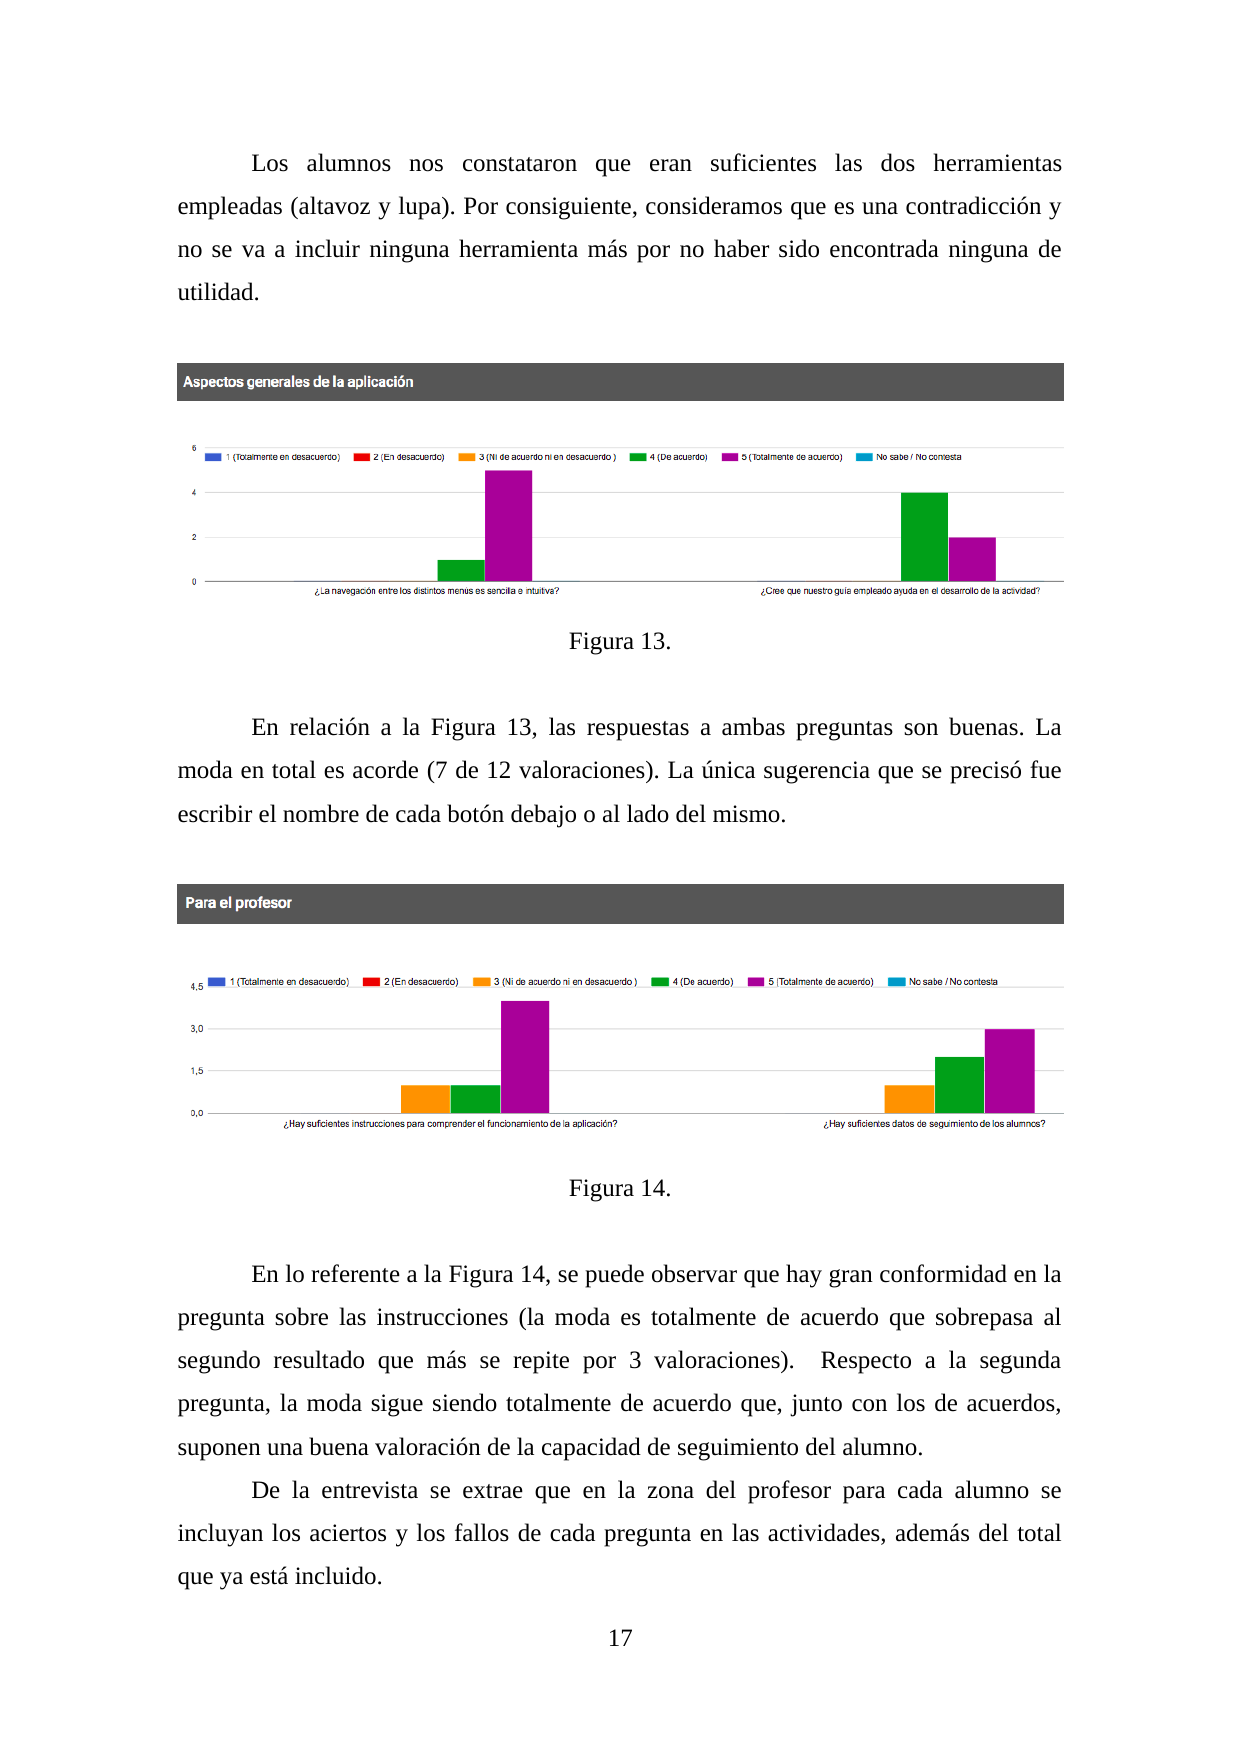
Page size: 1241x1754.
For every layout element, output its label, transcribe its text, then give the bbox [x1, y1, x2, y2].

text Los alumnos nos constataron que eran suficientes las dos herramientas empleadas (altavoz y lupa). Por consiguiente, consideramos que es una contradicción y no se va a incluir ninguna herramienta más por no haber sido encontrada ninguna de utilidad. [177, 148, 1063, 306]
text Figura 13. [177, 626, 1063, 655]
text En relación a la Figura 13, las respuestas a ambas preguntas son buenas. La moda en total es acorde (7 de 12 valoraciones). La única sugerencia que se precisó fue escribir el nombre de cada botón debajo o al lado del mismo. [177, 712, 1063, 827]
picture [177, 363, 1064, 612]
text Figura 14. [177, 1173, 1063, 1202]
text En lo referente a la Figura 14, se puede observar que hay gran conformidad en la pregunta sobre las instrucciones (la moda es totalmente de acuerdo que sobrepasa al segundo resultado que más se repite por 3 valoraciones). Respecto a la segunda pregunta, la moda sigue siendo totalmente de acuerdo que, junto con los de acuerdos, suponen una buena valoración de la capacidad de seguimiento del alumno. [177, 1259, 1063, 1460]
picture [177, 884, 1064, 1159]
text De la entrevista se extrae que en la zona del profesor para cada alumno se incluyan los aciertos y los fallos de cada pregunta en las actividades, además del total que ya está incluido. [177, 1475, 1063, 1590]
